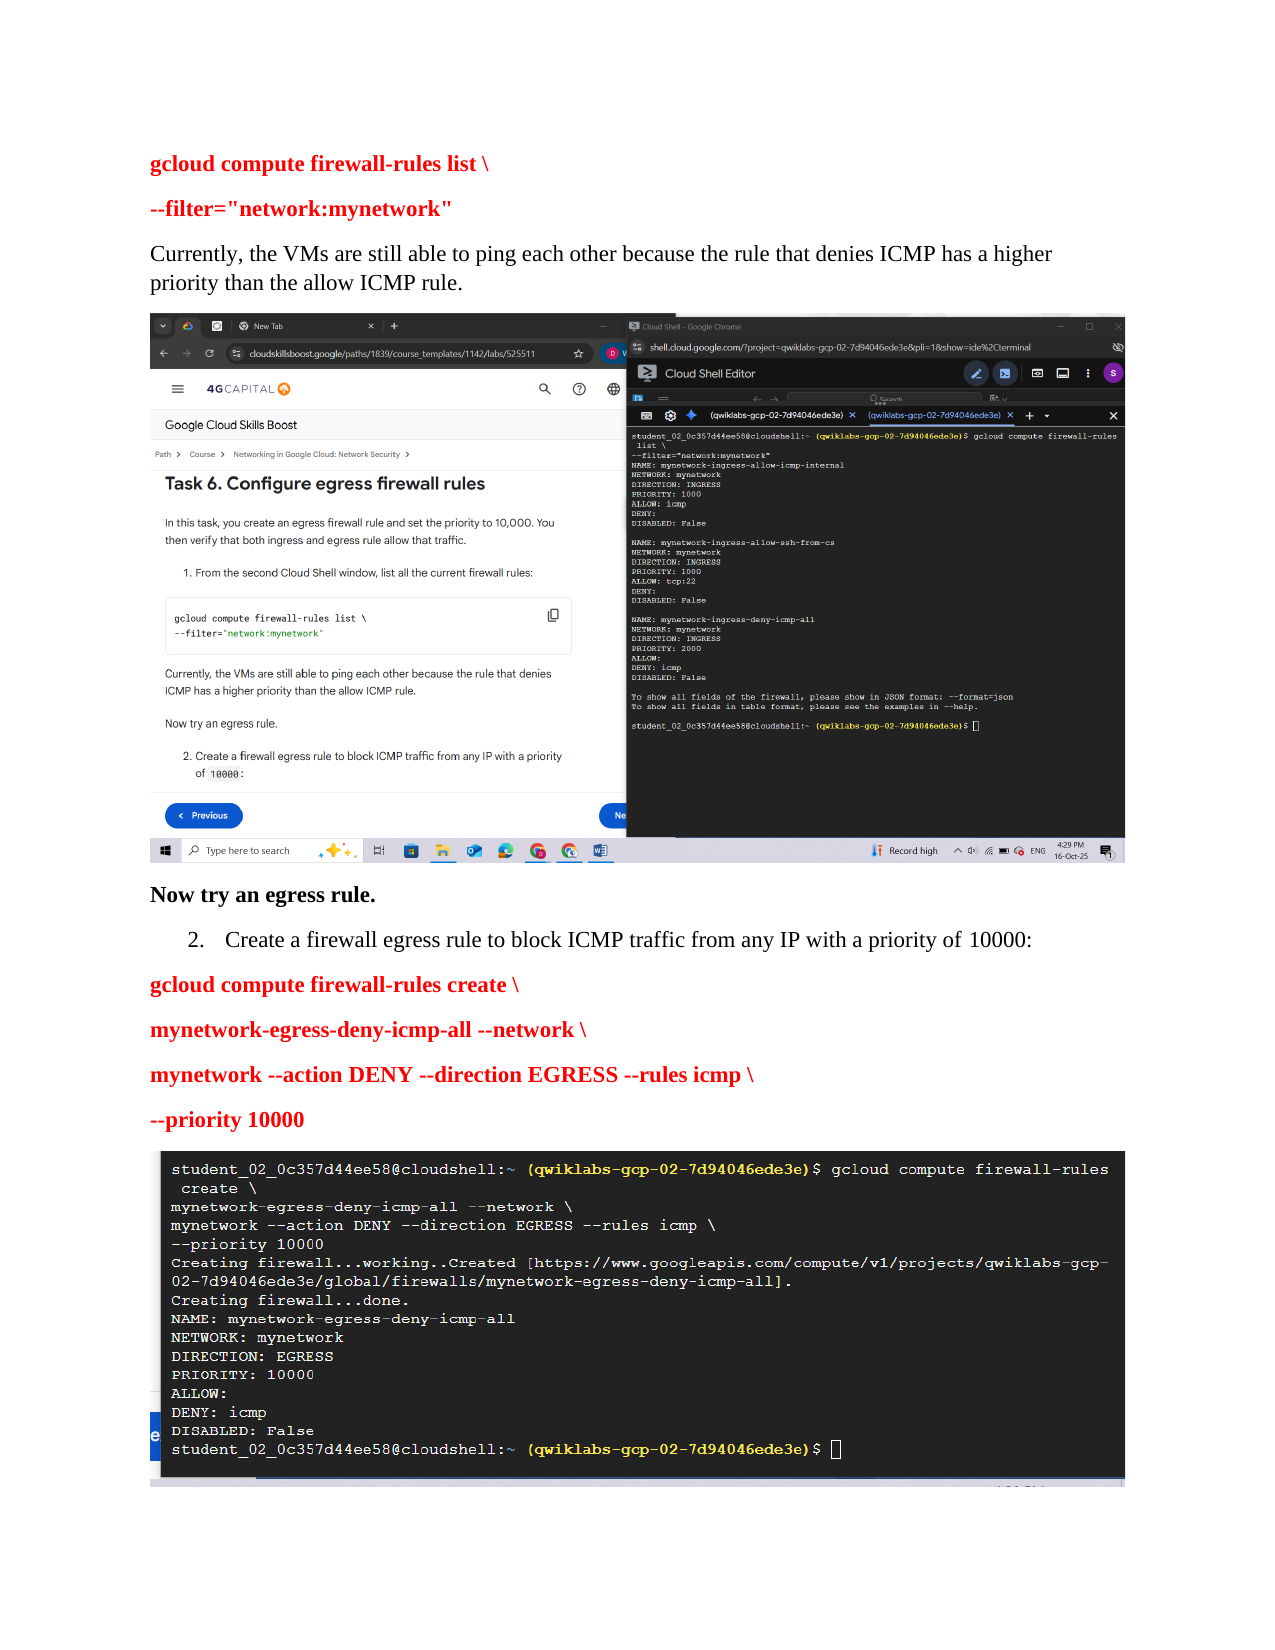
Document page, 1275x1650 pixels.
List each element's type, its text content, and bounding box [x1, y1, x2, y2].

picture [150, 1151, 1125, 1487]
text mynetwork-egress-deny-icmp-all --network \ [150, 1016, 1125, 1043]
text gcloud compute firewall-rules create \ [150, 971, 1125, 998]
text --priority 10000 [150, 1107, 1125, 1133]
text gcloud compute firewall-rules list \ [150, 150, 1125, 176]
text Now try an egress rule. [150, 881, 1125, 907]
text --filter="network:mynetwork" [150, 195, 1125, 221]
picture [150, 313, 1125, 863]
text mynetwork --action DENY --direction EGRESS --rules icmp \ [150, 1061, 1125, 1088]
text Currently, the VMs are still able to ping each other because the rule that denies ICMP has a higher priority than the allow ICMP rule. [150, 240, 1125, 295]
list Create a firewall egress rule to block ICMP traffic from any IP with a priority of 10000: [187, 926, 1125, 952]
